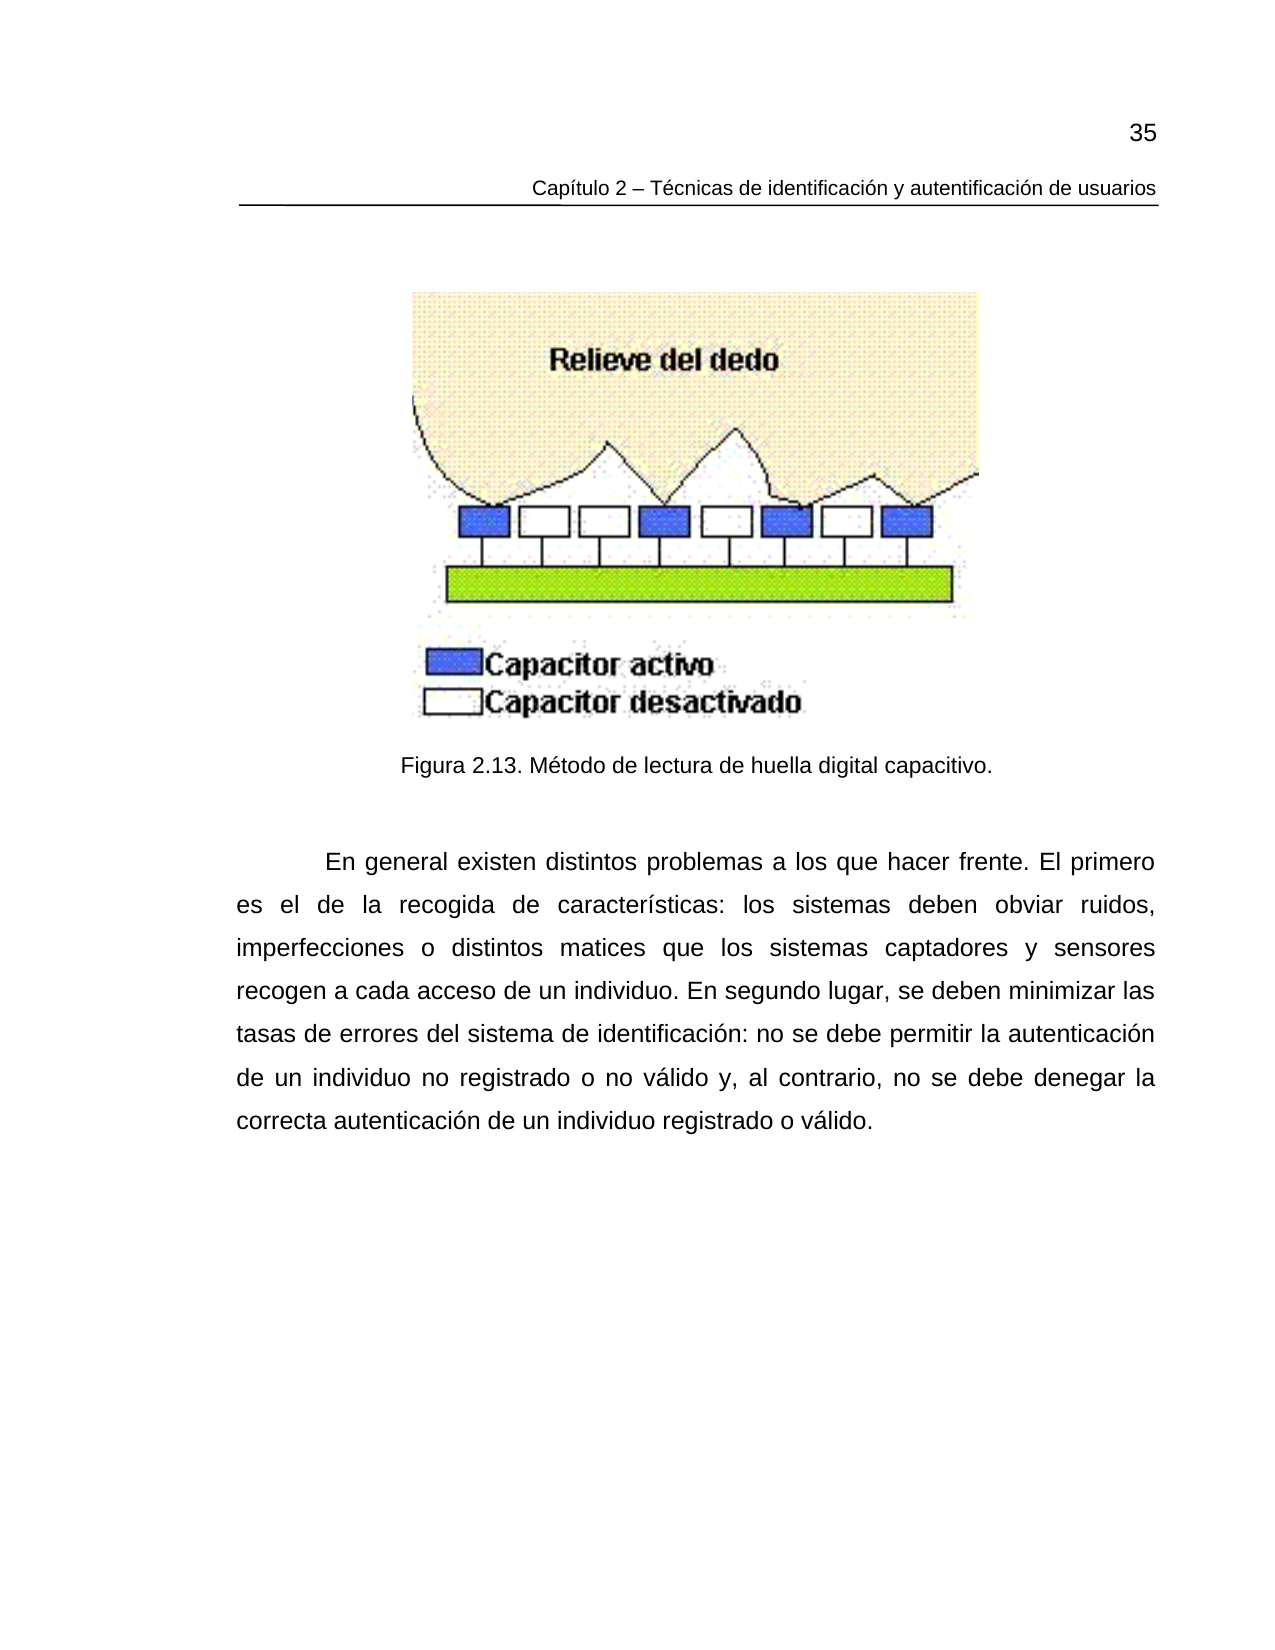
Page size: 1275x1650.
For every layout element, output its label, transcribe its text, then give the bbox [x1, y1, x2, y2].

picture [412, 292, 979, 740]
text En general existen distintos problemas a los que hacer frente. El primero es el de la recogida de características: los sistemas deben obviar ruidos, imperfecciones o distintos matices que los sistemas captadores y sensores recogen a cada acceso de un individuo. En segundo lugar, se deben minimizar las tasas de errores del sistema de identificación: no se debe permitir la autenticación de un individuo no registrado o no válido y, al contrario, no se debe denegar la correcta autenticación de un individuo registrado o válido. [236, 847, 1157, 1134]
